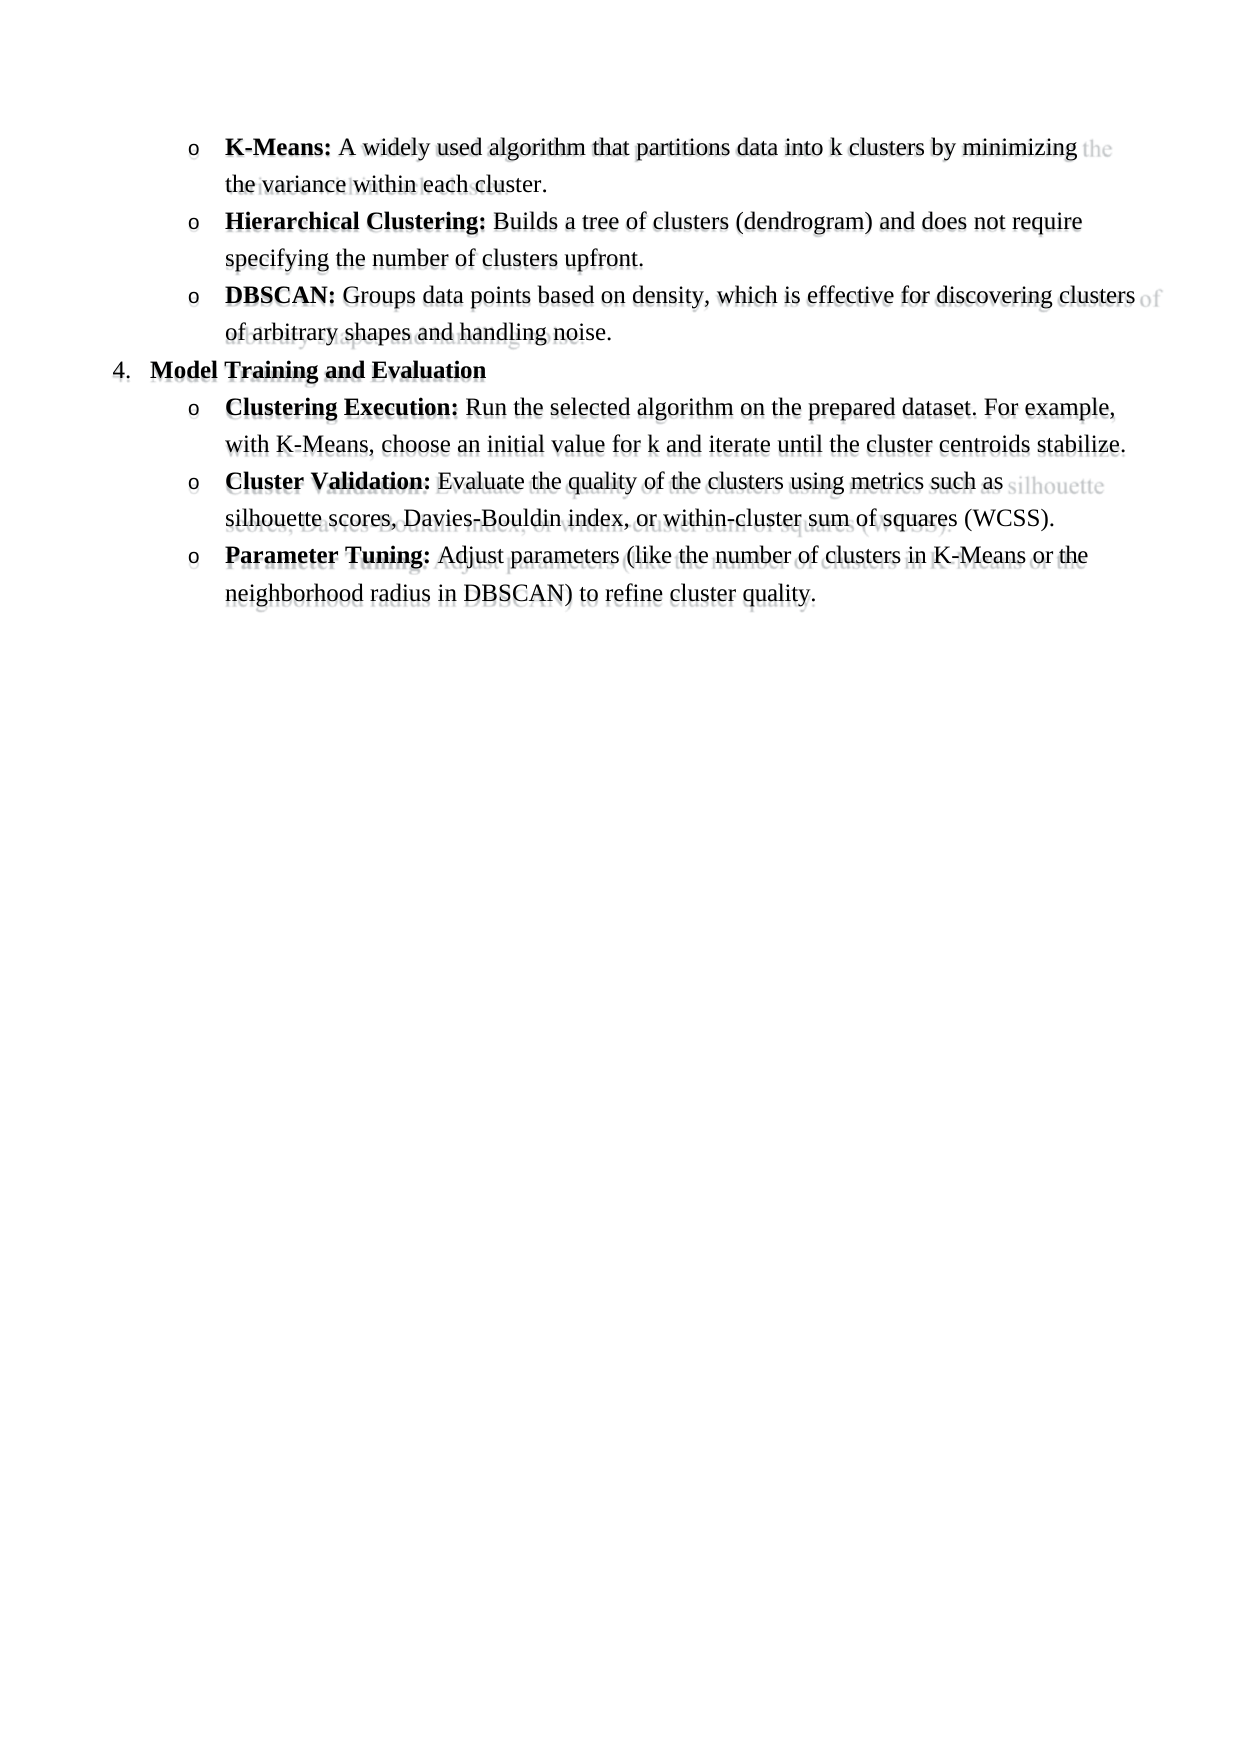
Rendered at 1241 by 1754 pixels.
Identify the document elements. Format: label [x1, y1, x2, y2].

picture [187, 148, 200, 161]
picture [133, 124, 1183, 629]
picture [110, 363, 131, 383]
